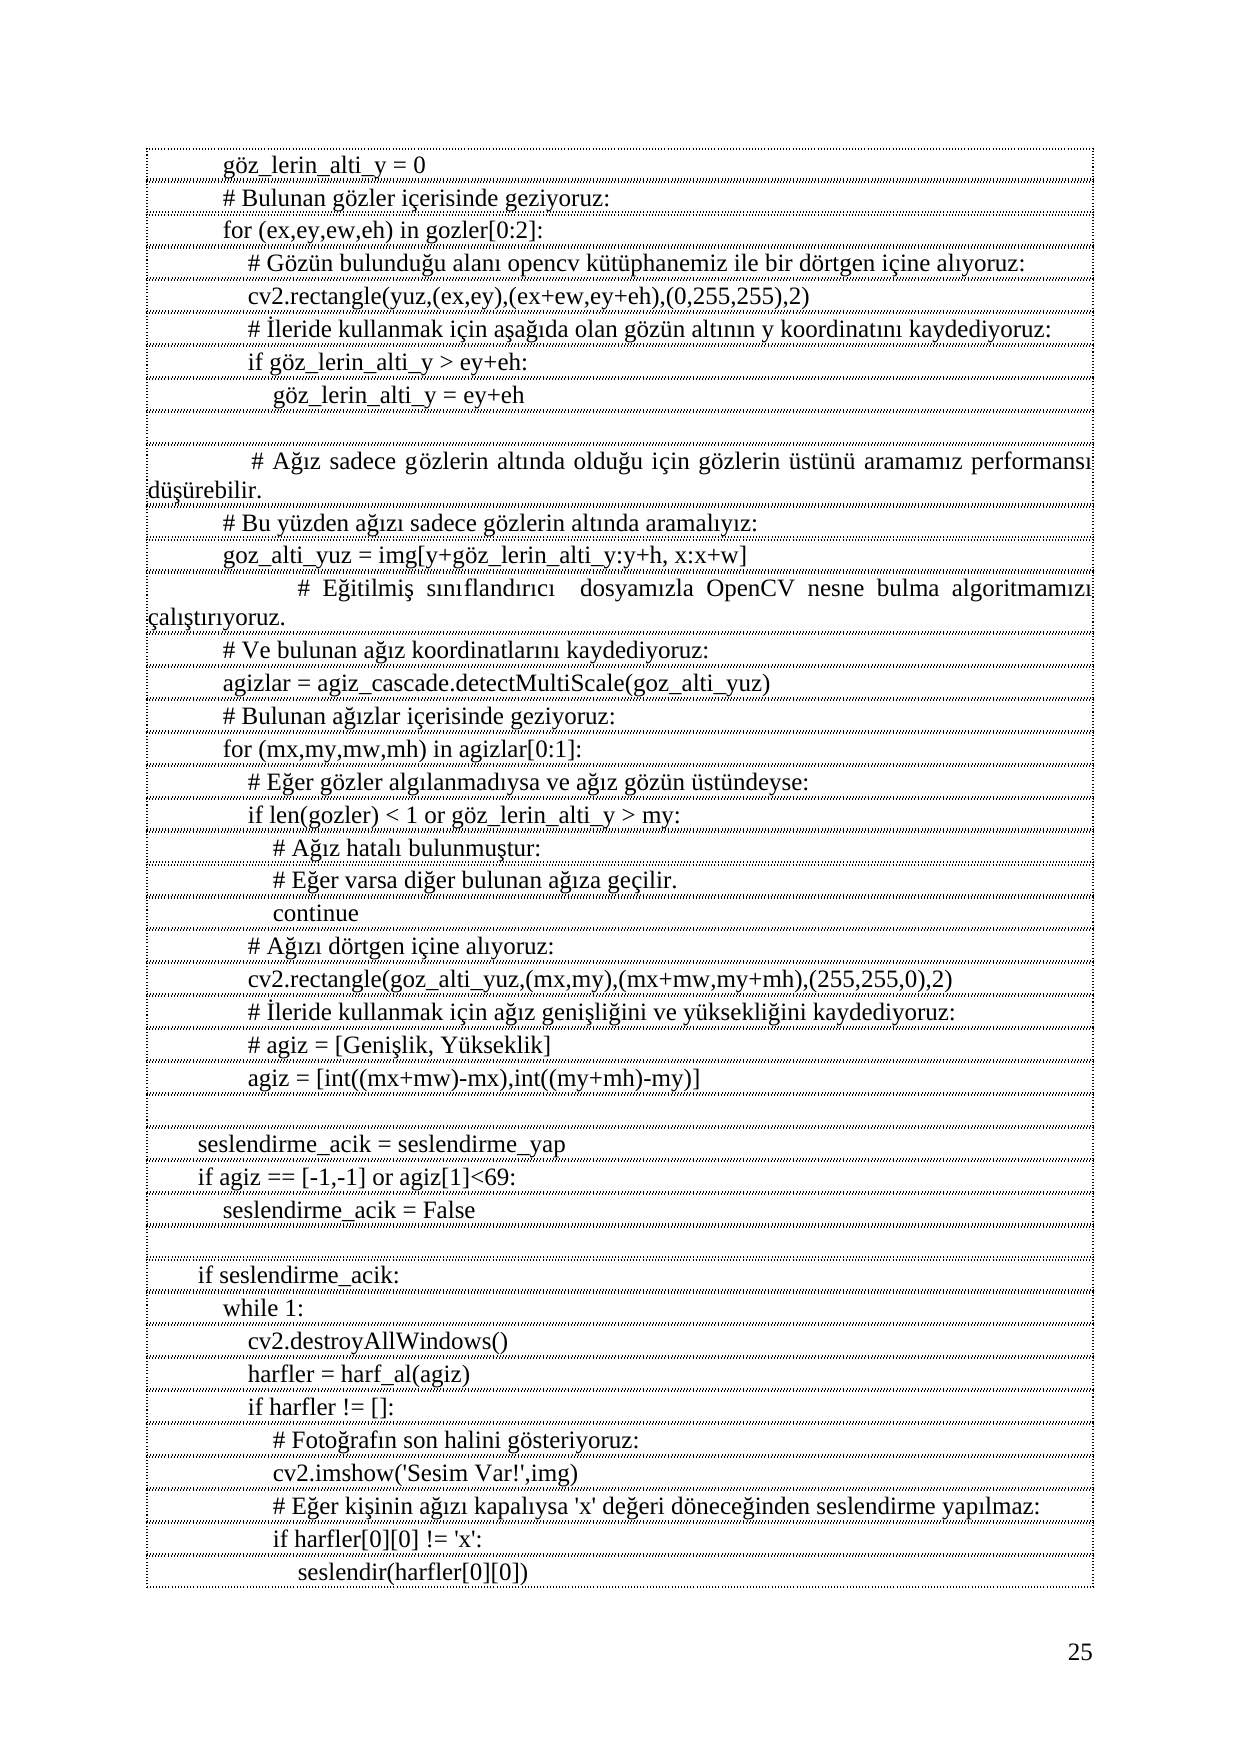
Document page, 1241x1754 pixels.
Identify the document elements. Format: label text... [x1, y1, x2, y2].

text if harfler != []: [146, 1390, 1094, 1423]
text cv2.imshow('Sesim Var!',img) [146, 1456, 1094, 1489]
text agiz = [int((mx+mw)-mx),int((my+mh)-my)] [146, 1061, 1094, 1094]
text agizlar = agiz_cascade.detectMultiScale(goz_alti_yuz) [146, 666, 1094, 699]
text cv2.rectangle(yuz,(ex,ey),(ex+ew,ey+eh),(0,255,255),2) [146, 279, 1094, 312]
text # Fotoğrafın son halini gösteriyoruz: [146, 1423, 1094, 1456]
text # Eğer gözler algılanmadıysa ve ağız gözün üstündeyse: [146, 765, 1094, 798]
text if agiz == [-1,-1] or agiz[1]<69: [146, 1160, 1094, 1193]
text if harfler[0][0] != 'x': [146, 1522, 1094, 1555]
text for (ex,ey,ew,eh) in gozler[0:2]: [146, 213, 1094, 246]
text # Eğer kişinin ağızı kapalıysa 'x' değeri döneceğinden seslendirme yapılmaz: [146, 1489, 1094, 1522]
text göz_lerin_alti_y = ey+eh [146, 378, 1094, 411]
text # Bulunan ağızlar içerisinde geziyoruz: [146, 699, 1094, 732]
text # Ağız sadece gözlerin altında olduğu için gözlerin üstünü aramamız performansı düşürebilir. [146, 444, 1094, 506]
text # Ve bulunan ağız koordinatlarını kaydediyoruz: [146, 633, 1094, 666]
text cv2.destroyAllWindows() [146, 1324, 1094, 1357]
text if seslendirme_acik: [146, 1258, 1094, 1291]
text # İleride kullanmak için ağız genişliğini ve yüksekliğini kaydediyoruz: [146, 995, 1094, 1028]
text continue [146, 896, 1094, 929]
text # Gözün bulunduğu alanı opencv kütüphanemiz ile bir dörtgen içine alıyoruz: [146, 246, 1094, 279]
text for (mx,my,mw,mh) in agizlar[0:1]: [146, 732, 1094, 765]
text harfler = harf_al(agiz) [146, 1357, 1094, 1390]
text # Ağızı dörtgen içine alıyoruz: [146, 929, 1094, 962]
text seslendirme_acik = False [146, 1193, 1094, 1226]
text # agiz = [Genişlik, Yükseklik] [146, 1028, 1094, 1061]
text # Eğitilmiş sınıflandırıcı dosyamızla OpenCV nesne bulma algoritmamızı çalıştırıyoruz. [146, 571, 1094, 633]
text # Bu yüzden ağızı sadece gözlerin altında aramalıyız: [146, 506, 1094, 538]
text seslendir(harfler[0][0]) [146, 1555, 1094, 1588]
text goz_alti_yuz = img[y+göz_lerin_alti_y:y+h, x:x+w] [146, 538, 1094, 571]
text # Bulunan gözler içerisinde geziyoruz: [146, 181, 1094, 213]
text # İleride kullanmak için aşağıda olan gözün altının y koordinatını kaydediyoruz: [146, 312, 1094, 345]
text seslendirme_acik = seslendirme_yap [146, 1127, 1094, 1160]
text if göz_lerin_alti_y > ey+eh: [146, 345, 1094, 378]
text göz_lerin_alti_y = 0 [146, 148, 1094, 181]
text while 1: [146, 1291, 1094, 1324]
text # Eğer varsa diğer bulunan ağıza geçilir. [146, 863, 1094, 896]
text cv2.rectangle(goz_alti_yuz,(mx,my),(mx+mw,my+mh),(255,255,0),2) [146, 962, 1094, 995]
text if len(gozler) < 1 or göz_lerin_alti_y > my: [146, 798, 1094, 831]
text # Ağız hatalı bulunmuştur: [146, 831, 1094, 863]
